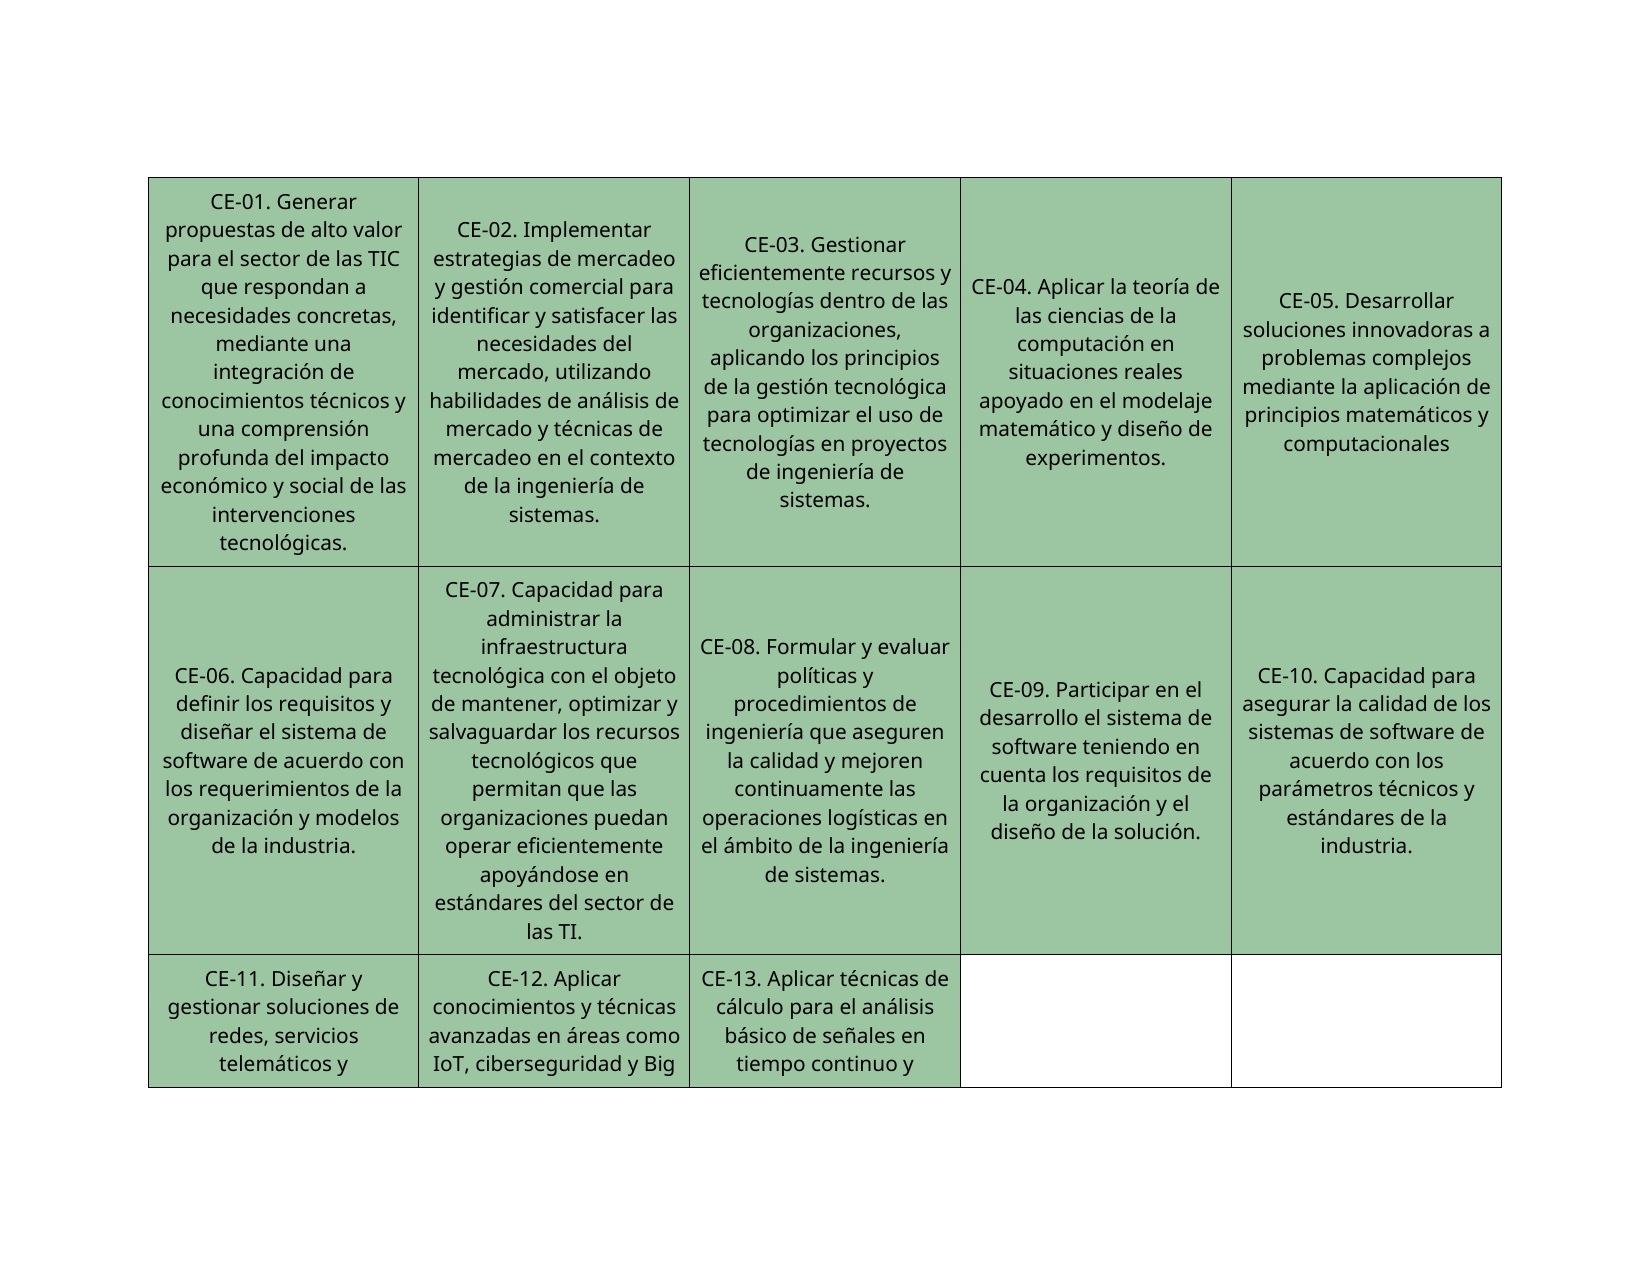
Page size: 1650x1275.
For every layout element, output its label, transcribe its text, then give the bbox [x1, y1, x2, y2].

table_cell CE-03. Gestionar eficientemente recursos y tecnologías dentro de las organizaciones, aplicando los principios de la gestión tecnológica para optimizar el uso de tecnologías en proyectos de ingeniería de sistemas. [690, 178, 960, 566]
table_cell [690, 955, 960, 1087]
table_cell CE-09. Participar en el desarrollo el sistema de software teniendo en cuenta los requisitos de la organización y el diseño de la solución. [961, 567, 1231, 954]
table_cell CE-04. Aplicar la teoría de las ciencias de la computación en situaciones reales apoyado en el modelaje matemático y diseño de experimentos. [961, 178, 1231, 566]
table_cell CE-06. Capacidad para definir los requisitos y diseñar el sistema de software de acuerdo con los requerimientos de la organización y modelos de la industria. [149, 567, 418, 954]
table_cell CE-10. Capacidad para asegurar la calidad de los sistemas de software de acuerdo con los parámetros técnicos y estándares de la industria. [1232, 567, 1501, 954]
table_cell [961, 955, 1231, 1087]
table_cell [1232, 955, 1501, 1087]
table_cell CE-01. Generar propuestas de alto valor para el sector de las TIC que respondan a necesidades concretas, mediante una integración de conocimientos técnicos y una comprensión profunda del impacto económico y social de las intervenciones tecnológicas. [149, 178, 418, 566]
table_cell CE-02. Implementar estrategias de mercadeo y gestión comercial para identificar y satisfacer las necesidades del mercado, utilizando habilidades de análisis de mercado y técnicas de mercadeo en el contexto de la ingeniería de sistemas. [419, 178, 689, 566]
table_cell CE-08. Formular y evaluar políticas y procedimientos de ingeniería que aseguren la calidad y mejoren continuamente las operaciones logísticas en el ámbito de la ingeniería de sistemas. [690, 567, 960, 954]
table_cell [149, 955, 418, 1087]
table_cell CE-07. Capacidad para administrar la infraestructura tecnológica con el objeto de mantener, optimizar y salvaguardar los recursos tecnológicos que permitan que las organizaciones puedan operar eficientemente apoyándose en estándares del sector de las TI. [419, 567, 689, 954]
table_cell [419, 955, 689, 1087]
table_cell CE-05. Desarrollar soluciones innovadoras a problemas complejos mediante la aplicación de principios matemáticos y computacionales [1232, 178, 1501, 566]
